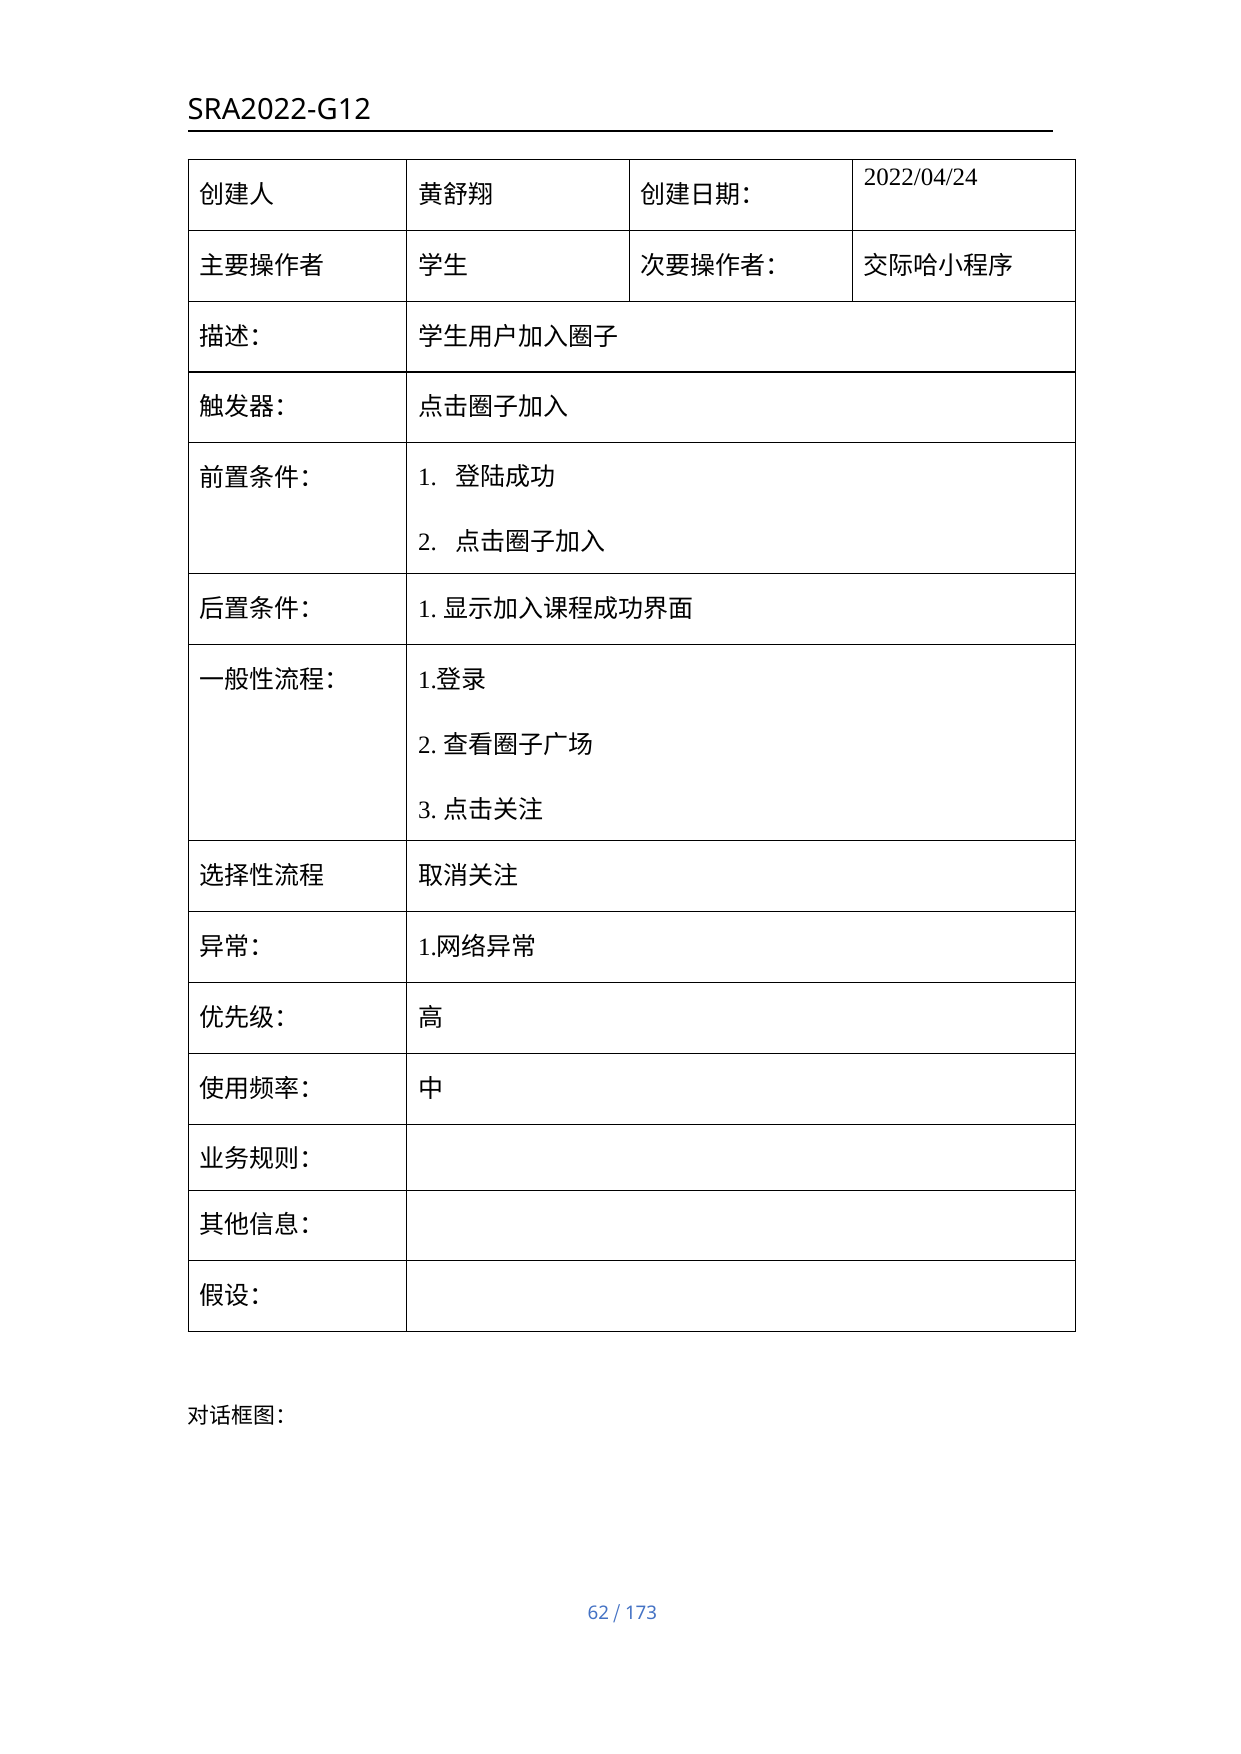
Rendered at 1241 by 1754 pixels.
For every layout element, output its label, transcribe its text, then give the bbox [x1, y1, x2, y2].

table_cell 1.登录 2. 查看圈子广场 3. 点击关注 [407, 645, 1075, 840]
table_cell 假设： [189, 1261, 406, 1331]
table_cell 学生用户加入圈子 [407, 302, 1075, 371]
table_cell 优先级： [189, 983, 406, 1053]
table_cell 使用频率： [189, 1054, 406, 1123]
table_cell 描述： [189, 302, 406, 371]
table_cell 点击圈子加入 [407, 373, 1075, 442]
table_cell 1.网络异常 [407, 912, 1075, 982]
table_cell 黄舒翔 [407, 160, 629, 230]
table_cell 次要操作者： [630, 231, 852, 301]
table_cell 一般性流程： [189, 645, 406, 840]
table_cell 取消关注 [407, 841, 1075, 911]
table_cell 其他信息： [189, 1191, 406, 1260]
table_cell 后置条件： [189, 574, 406, 644]
table_cell 交际哈小程序 [853, 231, 1075, 301]
table_cell 创建日期： [630, 160, 852, 230]
table_cell 中 [407, 1054, 1075, 1123]
table_cell 选择性流程 [189, 841, 406, 911]
table_cell 业务规则： [189, 1125, 406, 1189]
table_cell [407, 1191, 1075, 1260]
table_cell [407, 1125, 1075, 1189]
table_cell 高 [407, 983, 1075, 1053]
table_cell 学生 [407, 231, 629, 301]
table_cell 触发器： [189, 373, 406, 442]
table_cell [407, 1261, 1075, 1331]
table_cell 2022/04/24 [853, 160, 1075, 230]
text 对话框图： [187, 1397, 1053, 1430]
table_cell 1. 显示加入课程成功界面 [407, 574, 1075, 644]
table_cell 登陆成功 点击圈子加入 [407, 443, 1075, 573]
table_cell 异常： [189, 912, 406, 982]
table_cell 主要操作者 [189, 231, 406, 301]
table_cell 前置条件： [189, 443, 406, 573]
table_cell 创建人 [189, 160, 406, 230]
